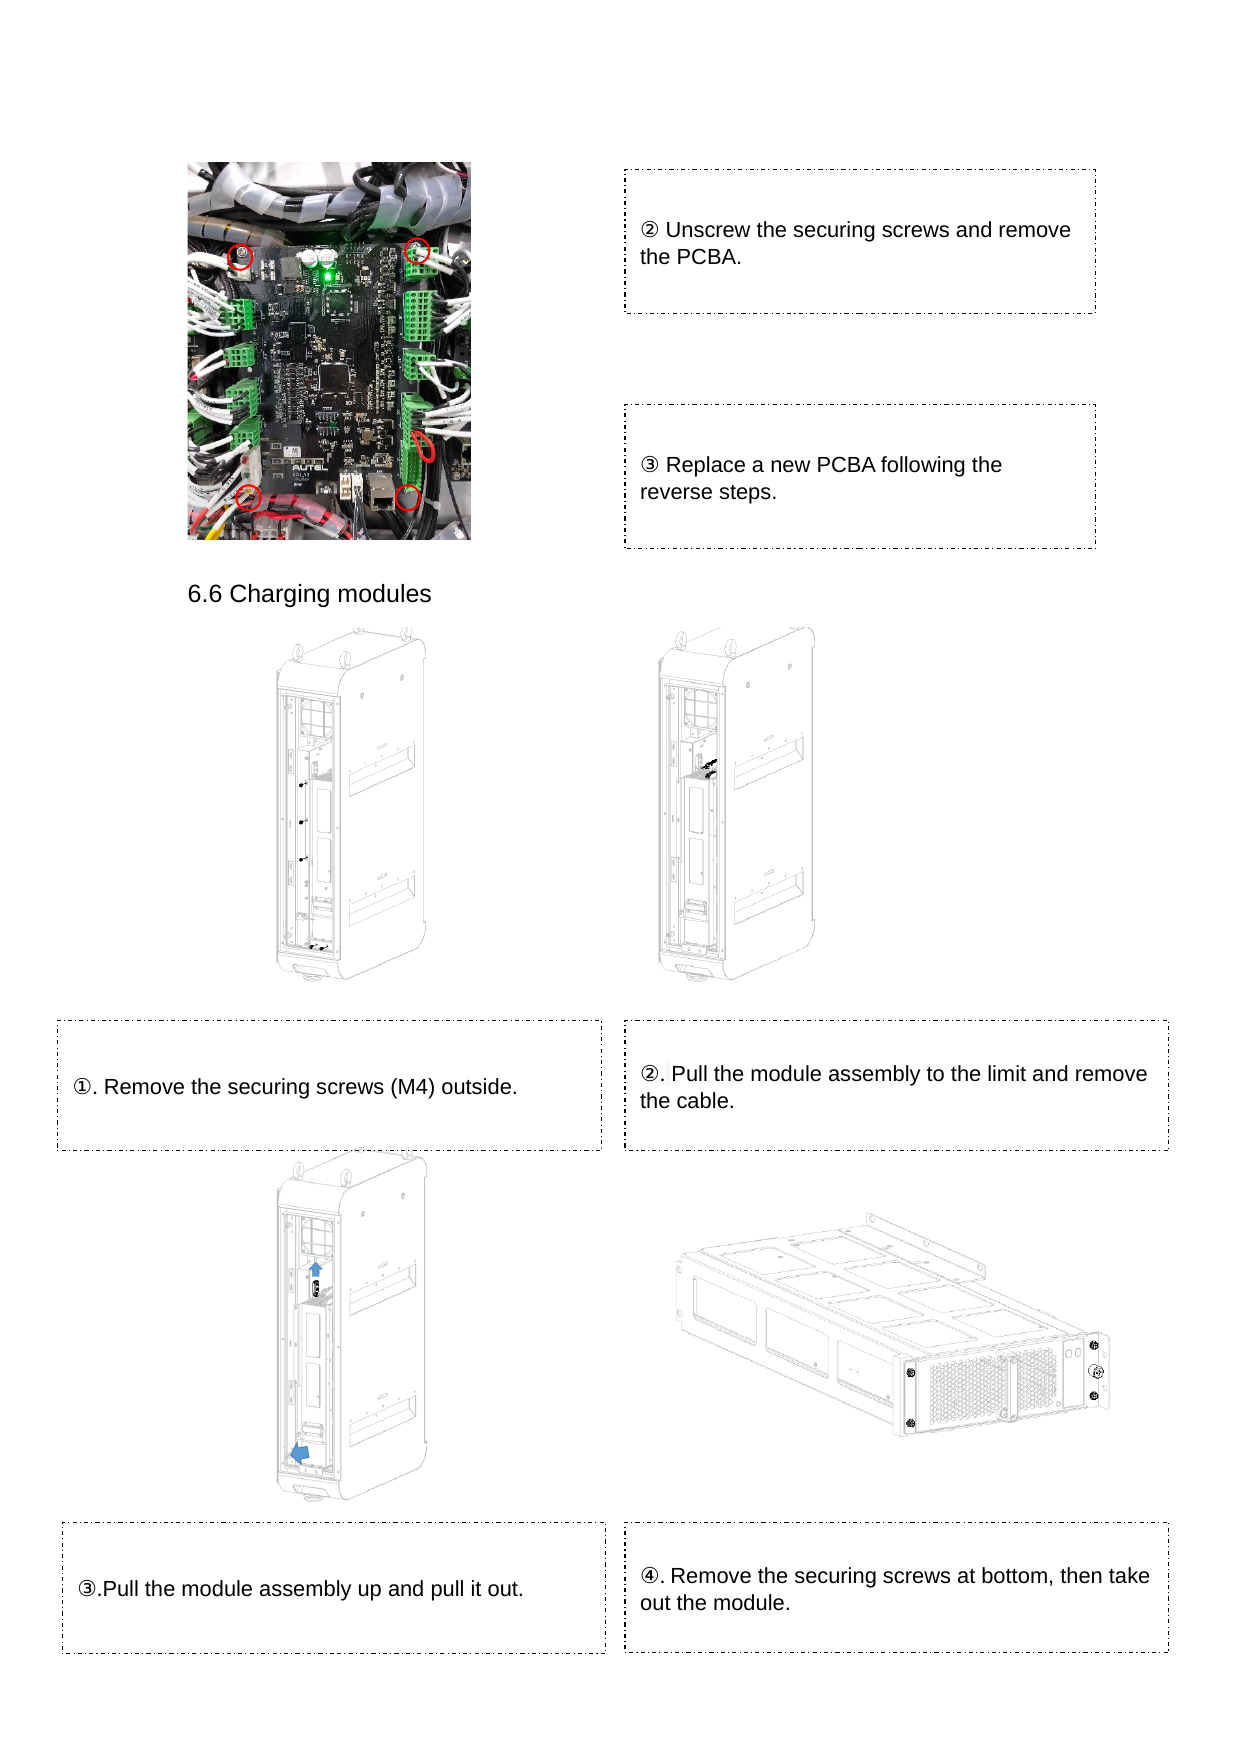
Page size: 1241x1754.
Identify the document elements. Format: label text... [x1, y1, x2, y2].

picture [253, 1147, 429, 1502]
picture [646, 627, 819, 982]
subtitle 6.6 Charging modules [187, 577, 1053, 609]
picture [187, 162, 471, 540]
picture [664, 1207, 1113, 1444]
picture [253, 627, 428, 982]
